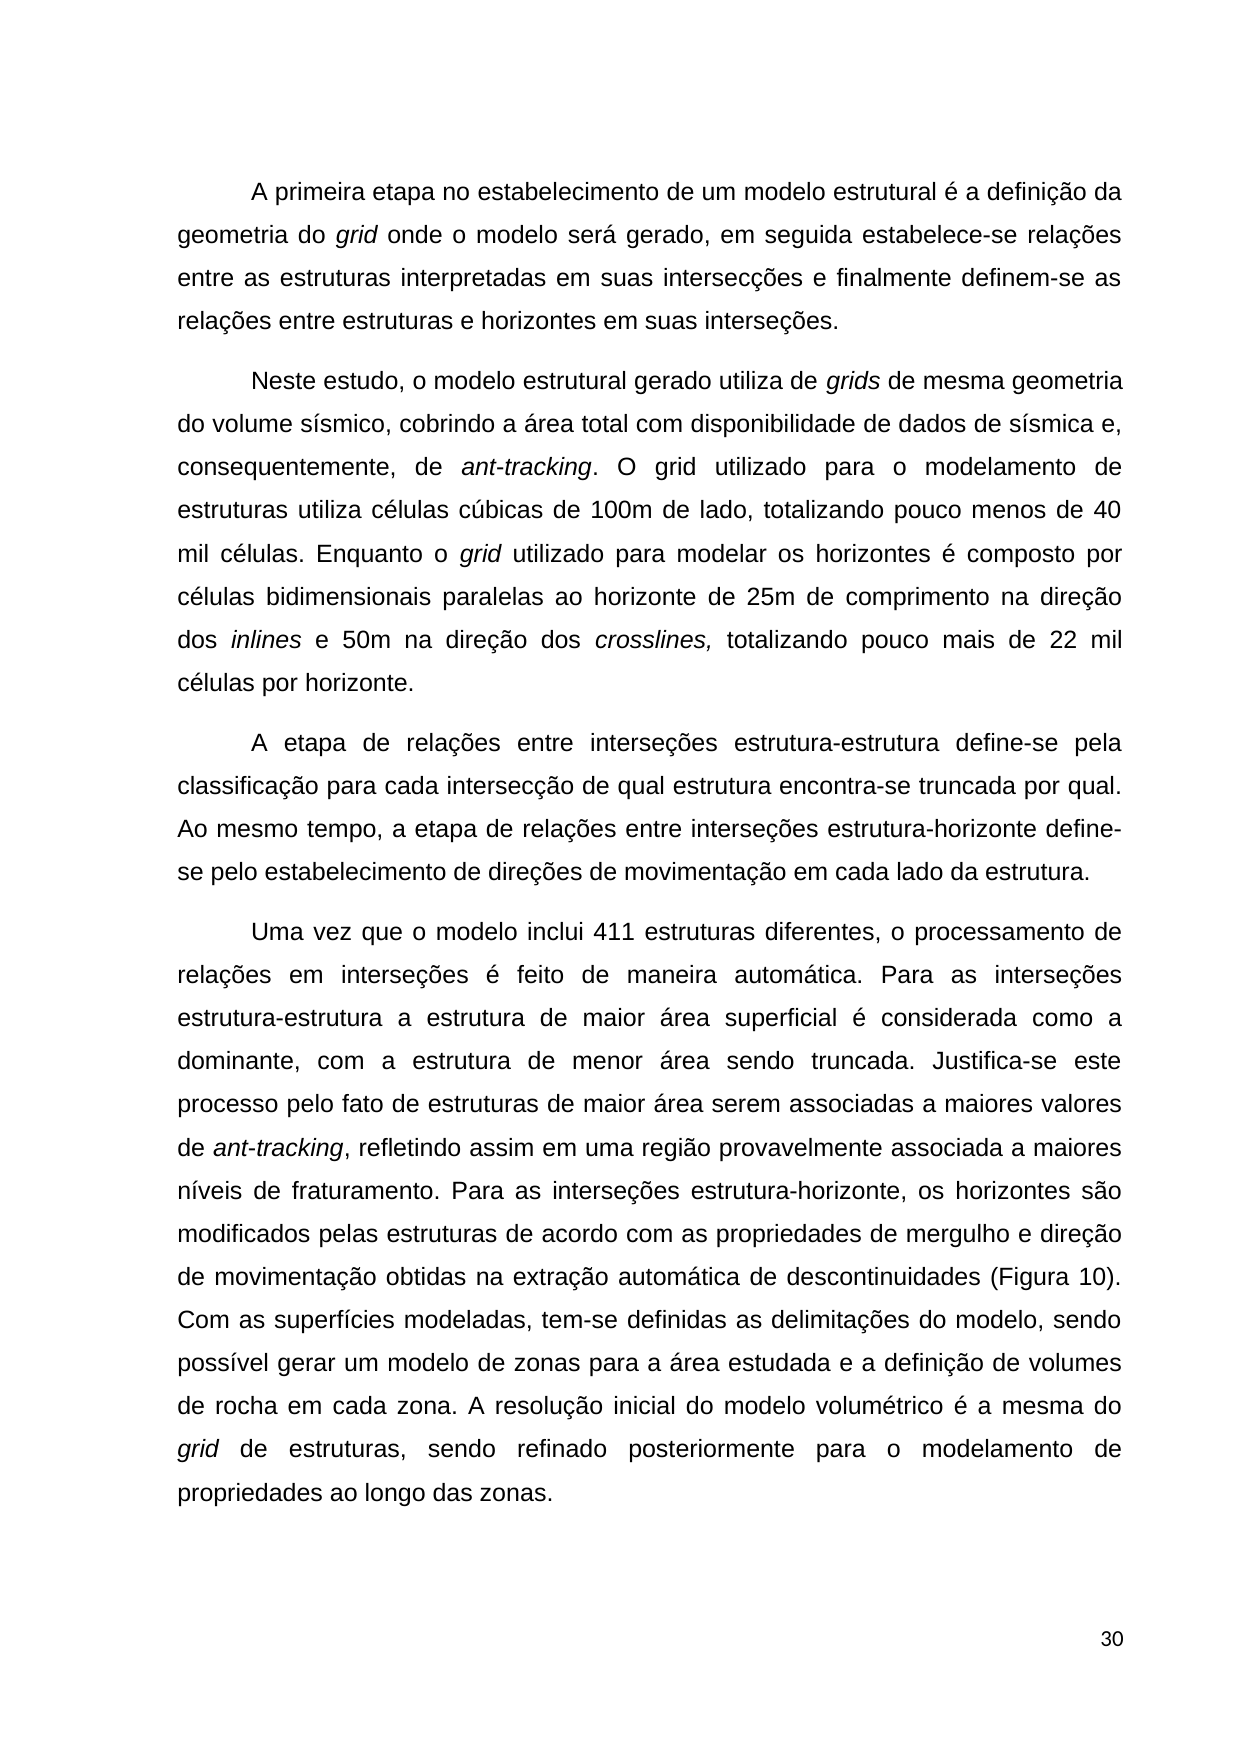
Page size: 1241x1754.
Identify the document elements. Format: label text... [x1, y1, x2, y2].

text Uma vez que o modelo inclui 411 estruturas diferentes, o processamento de relações em interseções é feito de maneira automática. Para as interseções estrutura-estrutura a estrutura de maior área superficial é considerada como a dominante, com a estrutura de menor área sendo truncada. Justifica-se este processo pelo fato de estruturas de maior área serem associadas a maiores valores de ant-tracking, refletindo assim em uma região provavelmente associada a maiores níveis de fraturamento. Para as interseções estrutura-horizonte, os horizontes são modificados pelas estruturas de acordo com as propriedades de mergulho e direção de movimentação obtidas na extração automática de descontinuidades (Figura 10). Com as superfícies modeladas, tem-se definidas as delimitações do modelo, sendo possível gerar um modelo de zonas para a área estudada e a definição de volumes de rocha em cada zona. A resolução inicial do modelo volumétrico é a mesma do grid de estruturas, sendo refinado posteriormente para o modelamento de propriedades ao longo das zonas. [177, 917, 1123, 1506]
text A primeira etapa no estabelecimento de um modelo estrutural é a definição da geometria do grid onde o modelo será gerado, em seguida estabelece-se relações entre as estruturas interpretadas em suas intersecções e finalmente definem-se as relações entre estruturas e horizontes em suas interseções. [177, 177, 1123, 335]
text A etapa de relações entre interseções estrutura-estrutura define-se pela classificação para cada intersecção de qual estrutura encontra-se truncada por qual. Ao mesmo tempo, a etapa de relações entre interseções estrutura-horizonte define-se pelo estabelecimento de direções de movimentação em cada lado da estrutura. [177, 728, 1123, 886]
text Neste estudo, o modelo estrutural gerado utiliza de grids de mesma geometria do volume sísmico, cobrindo a área total com disponibilidade de dados de sísmica e, consequentemente, de ant-tracking. O grid utilizado para o modelamento de estruturas utiliza células cúbicas de 100m de lado, totalizando pouco menos de 40 mil células. Enquanto o grid utilizado para modelar os horizontes é composto por células bidimensionais paralelas ao horizonte de 25m de comprimento na direção dos inlines e 50m na direção dos crosslines, totalizando pouco mais de 22 mil células por horizonte. [177, 366, 1123, 697]
